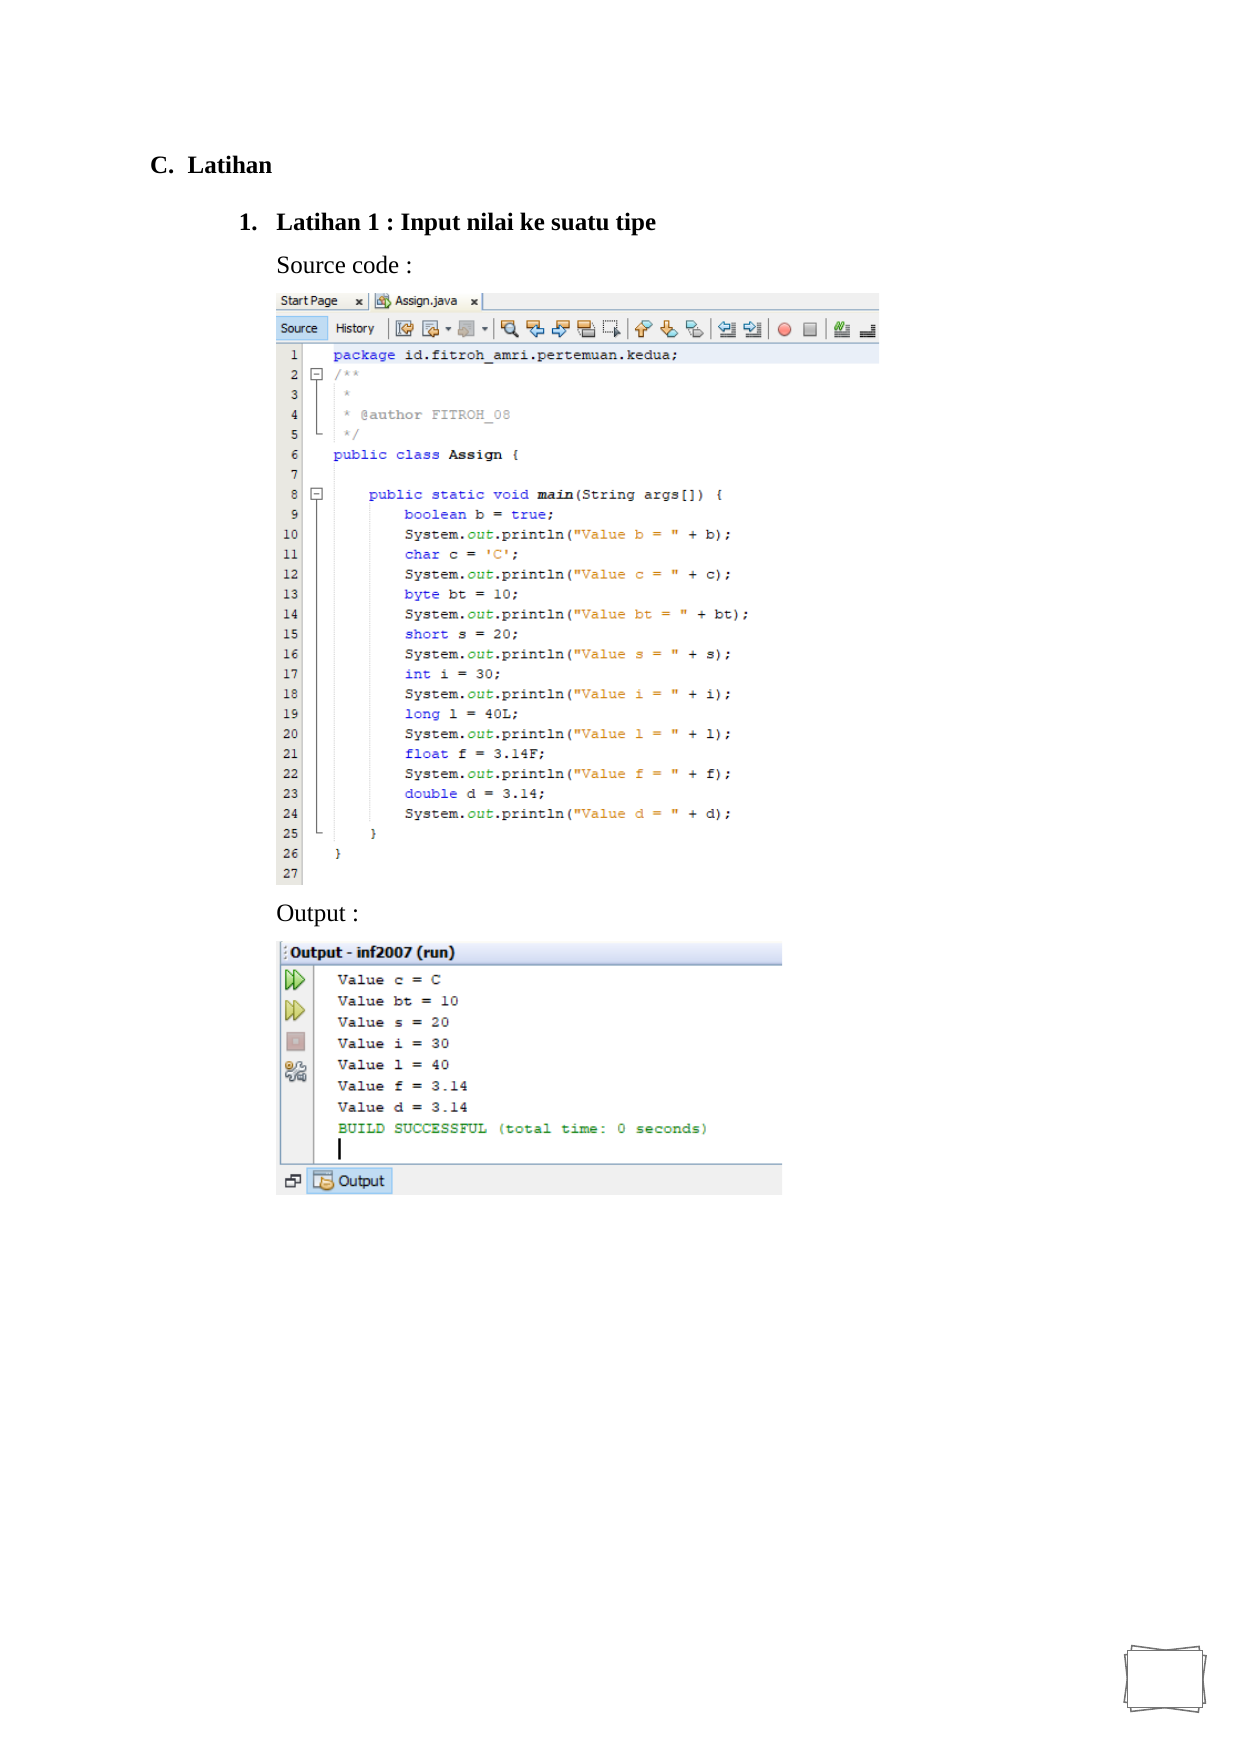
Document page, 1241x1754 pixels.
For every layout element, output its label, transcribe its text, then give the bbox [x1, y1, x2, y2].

list Latihan 1 : Input nilai ke suatu tipe [239, 207, 1090, 236]
picture [276, 941, 783, 1195]
picture [276, 293, 880, 885]
list Output : [276, 898, 1090, 927]
list Latihan [150, 150, 1090, 179]
list Source code : [276, 251, 1090, 279]
